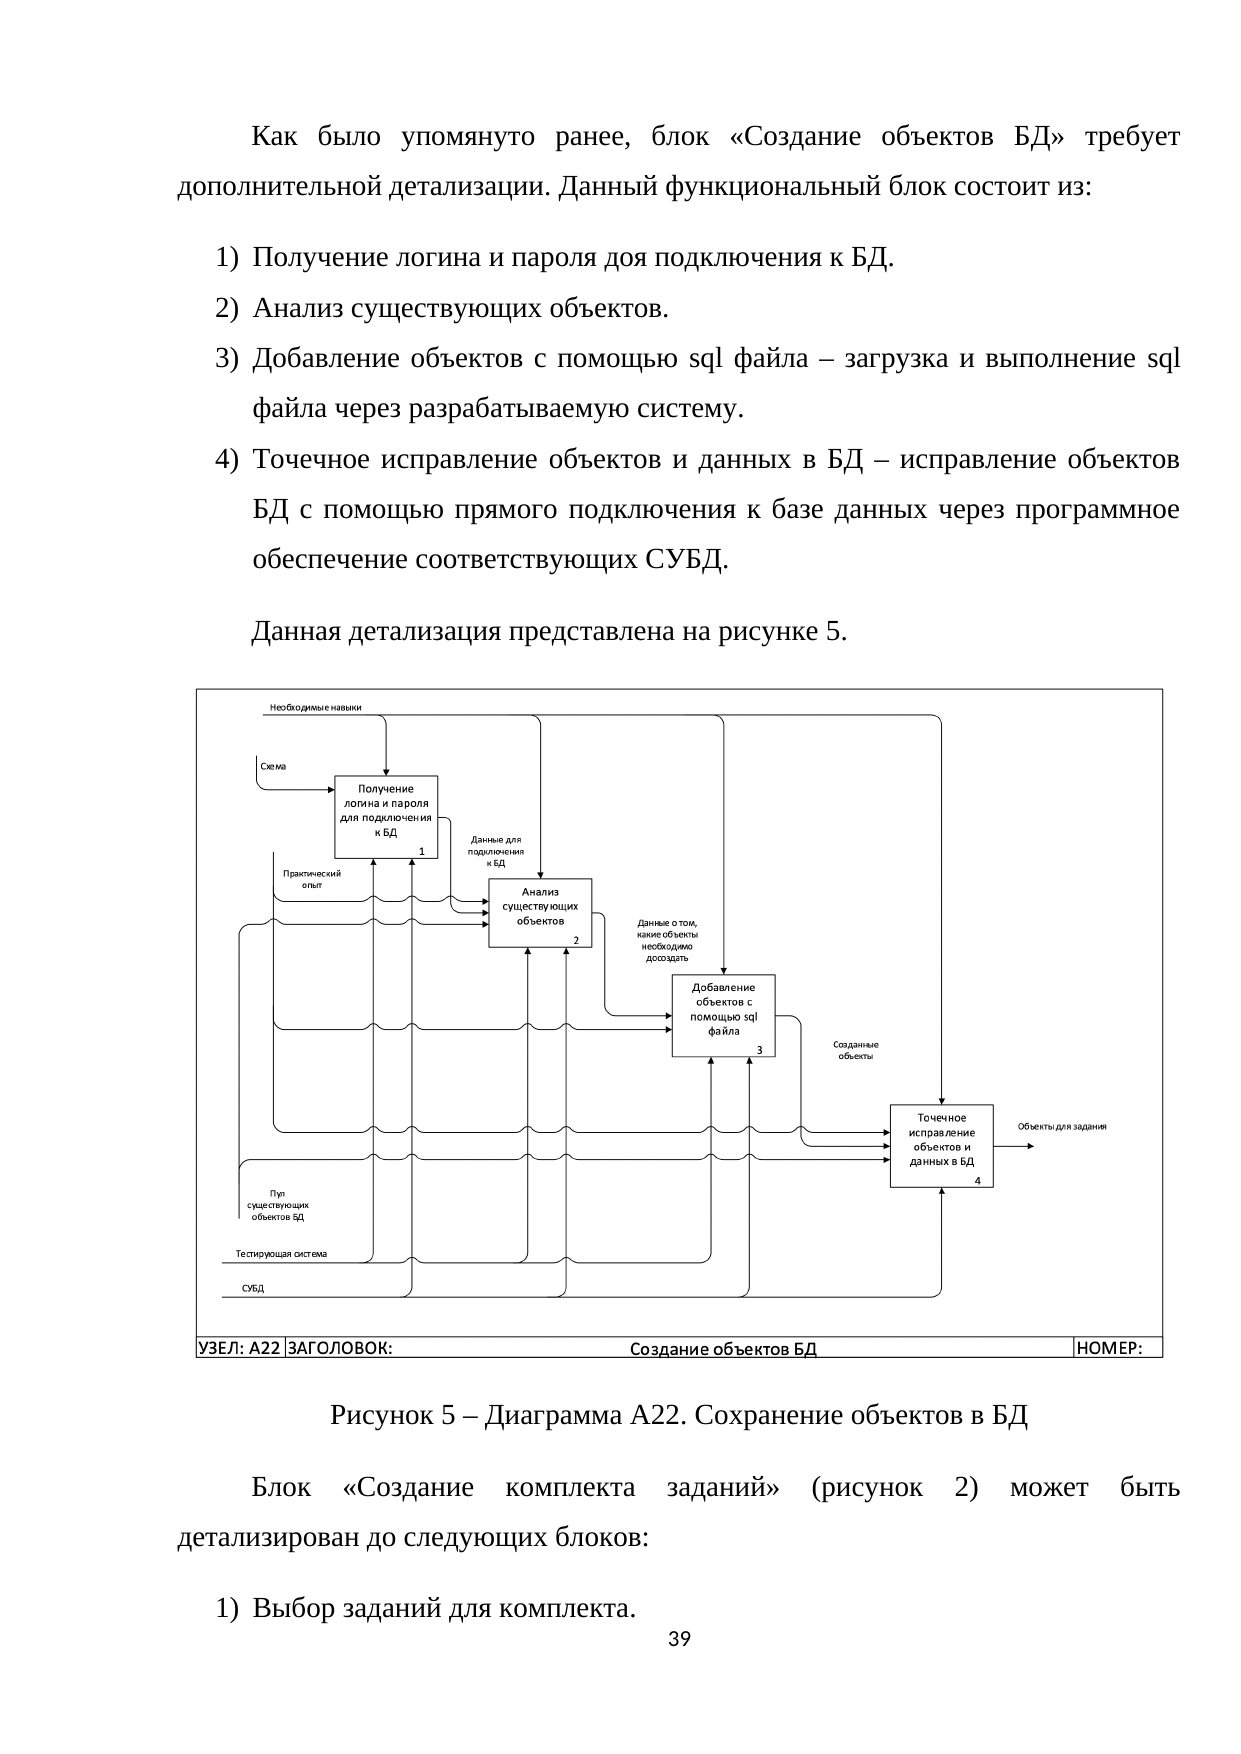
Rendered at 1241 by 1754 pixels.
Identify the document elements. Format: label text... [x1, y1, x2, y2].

list Анализ существующих объектов. [215, 290, 1181, 323]
list Точечное исправление объектов и данных в БД – исправление объектов БД с помощью прямого подключения к базе данных через программное обеспечение соответствующих СУБД. [215, 441, 1181, 575]
text Блок «Создание комплекта заданий» (рисунок 2) может быть детализирован до следующих блоков: [177, 1469, 1181, 1552]
list Получение логина и пароля доя подключения к БД. [215, 239, 1181, 273]
text Рисунок 5 – Диаграмма А22. Сохранение объектов в БД [177, 1397, 1181, 1431]
picture [192, 683, 1167, 1363]
text Данная детализация представлена на рисунке 5. [177, 613, 1181, 646]
text Как было упомянуто ранее, блок «Создание объектов БД» требует дополнительной детализации. Данный функциональный блок состоит из: [177, 118, 1181, 202]
list Выбор заданий для комплекта. [215, 1590, 1181, 1624]
list Добавление объектов с помощью sql файла – загрузка и выполнение sql файла через разрабатываемую систему. [215, 340, 1181, 424]
